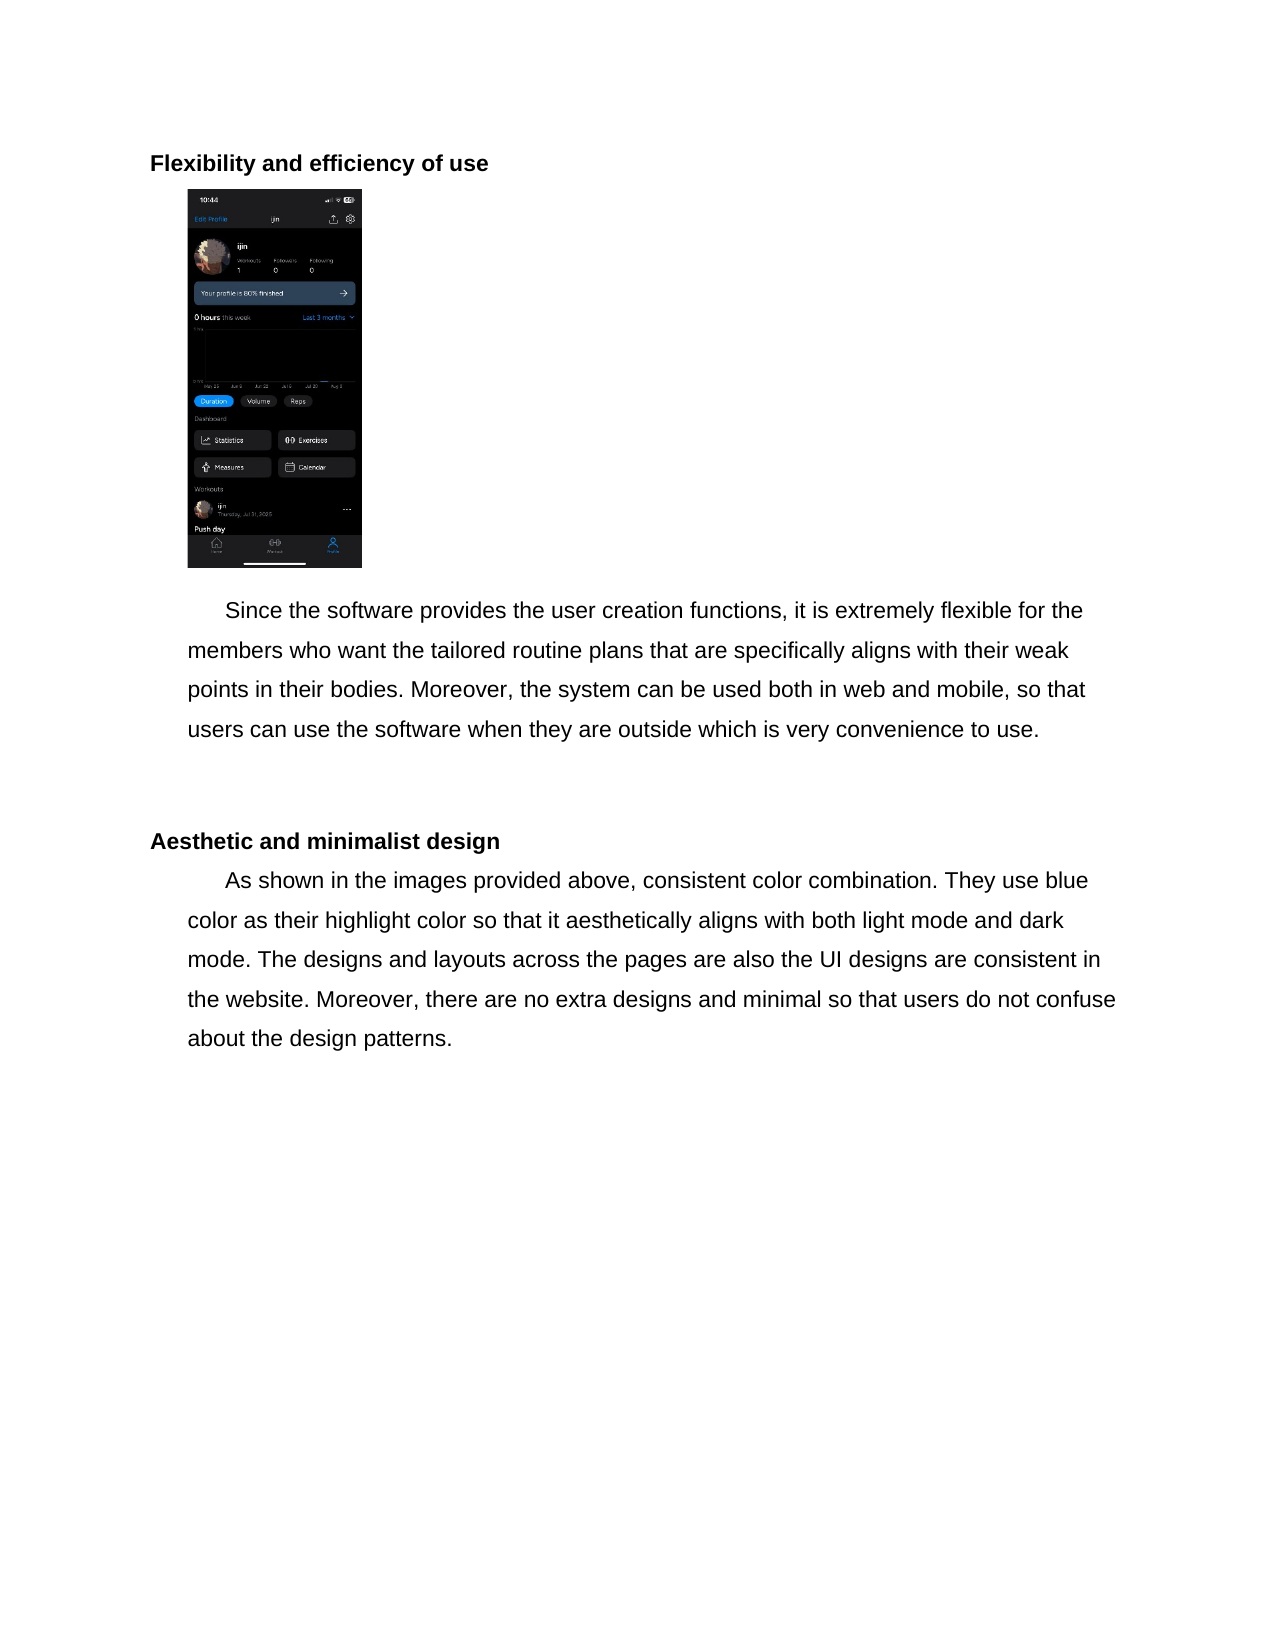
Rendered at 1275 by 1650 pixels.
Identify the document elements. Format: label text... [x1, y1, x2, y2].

subtitle Aesthetic and minimalist design [150, 828, 1125, 854]
text As shown in the images provided above, consistent color combination. They use blue color as their highlight color so that it aesthetically aligns with both light mode and dark mode. The designs and layouts across the pages are also the UI designs are consistent in the website. Moreover, there are no extra designs and minimal so that users do not confuse about the design patterns. [187, 867, 1125, 1052]
subtitle Flexibility and efficiency of use [150, 150, 1125, 176]
text Since the software provides the user creation functions, it is extremely flexible for the members who want the tailored routine plans that are specifically aligns with their weak points in their bodies. Moreover, the system can be used both in web and mobile, so that users can use the software when they are outside which is very convenience to use. [187, 597, 1125, 742]
picture [187, 189, 362, 568]
